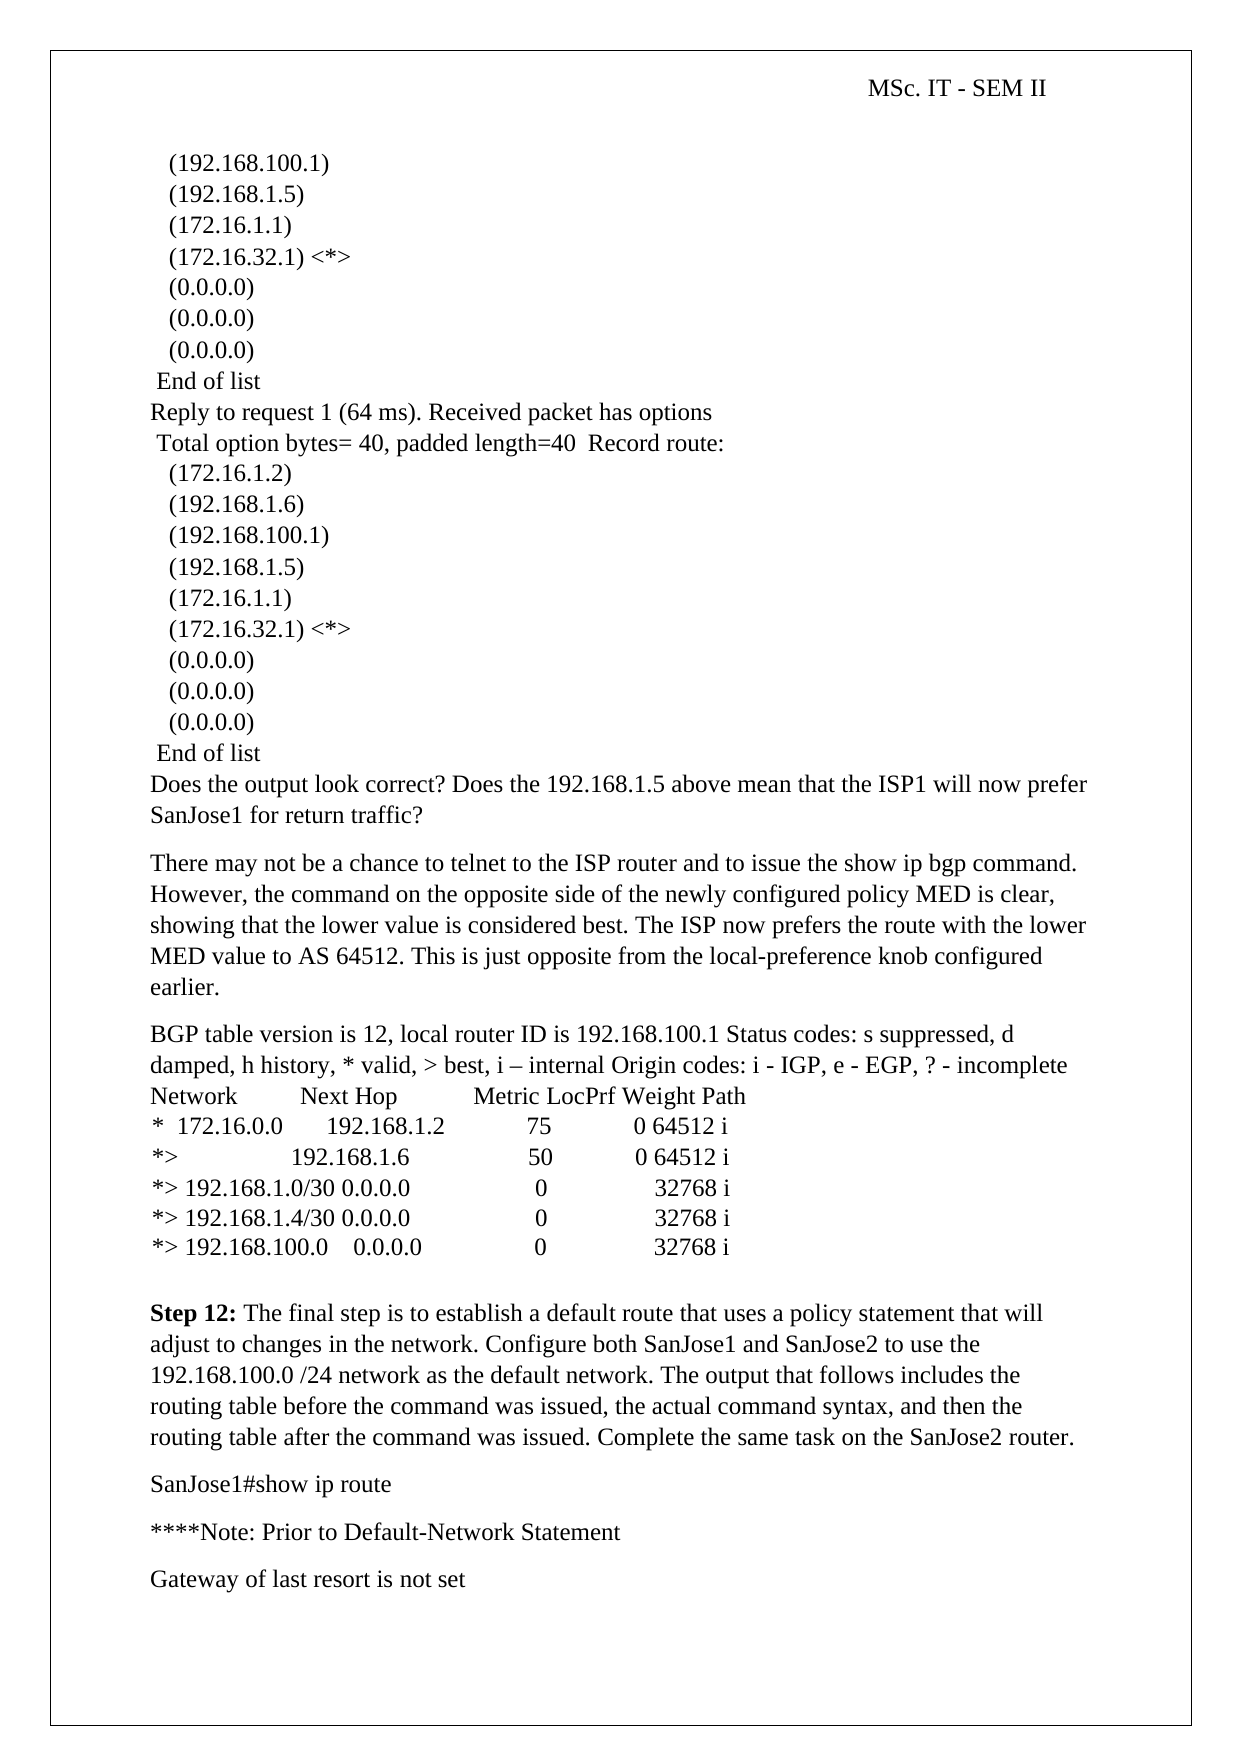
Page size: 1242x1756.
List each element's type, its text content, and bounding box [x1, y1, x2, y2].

text End of list [156, 366, 1175, 394]
text (192.168.1.5) [169, 179, 1175, 208]
text Reply to request 1 (64 ms). Received packet has options Total option bytes= 40, padded length=40 Record route: [150, 397, 734, 457]
text (0.0.0.0) [169, 335, 1175, 363]
text (0.0.0.0) [169, 676, 1175, 705]
text SanJose1#show ip route [150, 1469, 1175, 1498]
text (192.168.100.1) [169, 148, 1175, 177]
text (172.16.32.1) <*> [169, 242, 1175, 270]
text (0.0.0.0) [169, 272, 1175, 301]
text End of list [156, 738, 1175, 767]
text (192.168.1.6) [169, 489, 1175, 518]
text (172.16.1.1) [169, 211, 1175, 239]
text (192.168.100.1) [169, 521, 1175, 549]
text (172.16.1.2) [169, 459, 1175, 487]
text BGP table version is 12, local router ID is 192.168.100.1 Status codes: s suppressed, d damped, h history, * valid, > best, i – internal Origin codes: i - IGP, e - EGP, ? - incomplete Network Next Hop Metric LocPrf Weight Path [150, 1019, 1069, 1110]
text (172.16.32.1) <*> [169, 614, 1175, 643]
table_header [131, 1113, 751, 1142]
text Step 12: The final step is to establish a default route that uses a policy statement that will adjust to changes in the network. Configure both SanJose1 and SanJose2 to use the 192.168.100.0 /24 network as the default network. The output that follows includes the routing table before the command was issued, the actual command syntax, and then the routing table after the command was issued. Complete the same task on the SanJose2 router. [150, 1298, 1081, 1451]
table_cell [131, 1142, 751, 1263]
text (0.0.0.0) [169, 303, 1175, 332]
text ****Note: Prior to Default-Network Statement Gateway of last resort is not set [150, 1517, 623, 1593]
text (172.16.1.1) [169, 583, 1175, 612]
text Does the output look correct? Does the 192.168.1.5 above mean that the ISP1 will now prefer SanJose1 for return traffic? [150, 769, 1089, 829]
text (0.0.0.0) [169, 645, 1175, 674]
text There may not be a chance to telnet to the ISP router and to issue the show ip bgp command. However, the command on the opposite side of the newly configured policy MED is clear, showing that the lower value is considered best. The ISP now prefers the route with the lower MED value to AS 64512. This is just opposite from the local-preference knob configured earlier. [150, 848, 1089, 1001]
text (0.0.0.0) [169, 707, 1175, 736]
text (192.168.1.5) [169, 552, 1175, 581]
